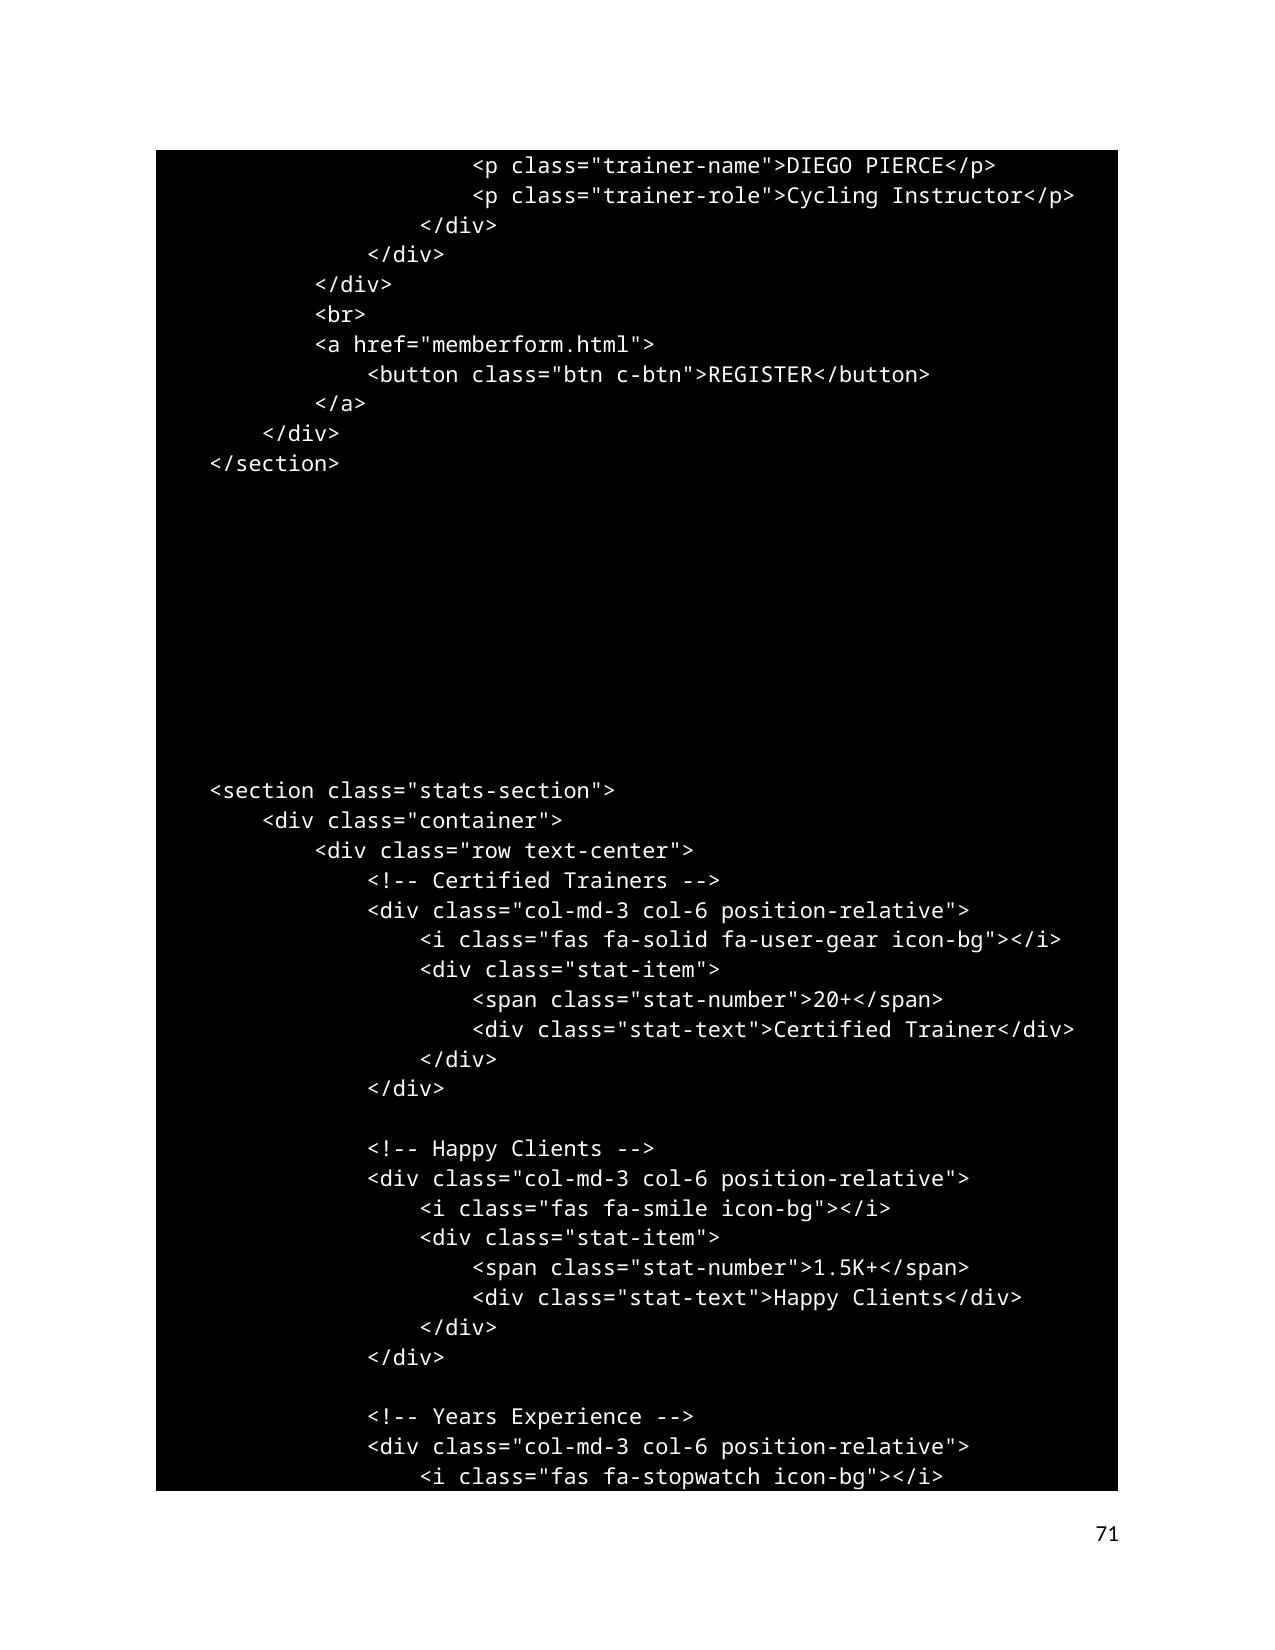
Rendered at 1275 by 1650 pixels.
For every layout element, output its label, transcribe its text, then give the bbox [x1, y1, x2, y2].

text </a> [156, 388, 1118, 418]
text <div class="stat-text">Certified Trainer</div> [156, 1014, 1118, 1044]
text <div class="stat-text">Happy Clients</div> [156, 1282, 1118, 1312]
text </section> [156, 448, 1118, 478]
text <section class="stats-section"> [156, 776, 1118, 805]
text </div> [156, 1312, 1118, 1342]
text <div class="row text-center"> [156, 835, 1118, 865]
text <i class="fas fa-smile icon-bg"></i> [156, 1193, 1118, 1222]
text <div class="container"> [156, 805, 1118, 835]
text <!-- Years Experience --> [156, 1401, 1118, 1431]
text <a href="memberform.html"> [156, 329, 1118, 358]
text </div> [156, 1044, 1118, 1073]
text <p class="trainer-role">Cycling Instructor</p> [156, 180, 1118, 209]
text </div> [156, 209, 1118, 239]
text <!-- Certified Trainers --> [156, 865, 1118, 895]
text <span class="stat-number">1.5K+</span> [156, 1252, 1118, 1282]
text <i class="fas fa-stopwatch icon-bg"></i> [156, 1461, 1118, 1491]
text <div class="col-md-3 col-6 position-relative"> [156, 1163, 1118, 1193]
text <i class="fas fa-solid fa-user-gear icon-bg"></i> [156, 924, 1118, 954]
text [156, 1431, 1118, 1461]
text </div> [156, 418, 1118, 448]
text <div class="stat-item"> [156, 954, 1118, 984]
text <div class="col-md-3 col-6 position-relative"> [156, 895, 1118, 924]
text <br> [156, 299, 1118, 329]
text <button class="btn c-btn">REGISTER</button> [156, 358, 1118, 388]
text <!-- Happy Clients --> [156, 1133, 1118, 1163]
text <div class="stat-item"> [156, 1222, 1118, 1252]
text <p class="trainer-name">DIEGO PIERCE</p> [156, 150, 1118, 180]
text <span class="stat-number">20+</span> [156, 984, 1118, 1014]
text </div> [156, 1073, 1118, 1103]
text </div> [156, 269, 1118, 299]
text </div> [156, 239, 1118, 269]
text </div> [156, 1342, 1118, 1371]
